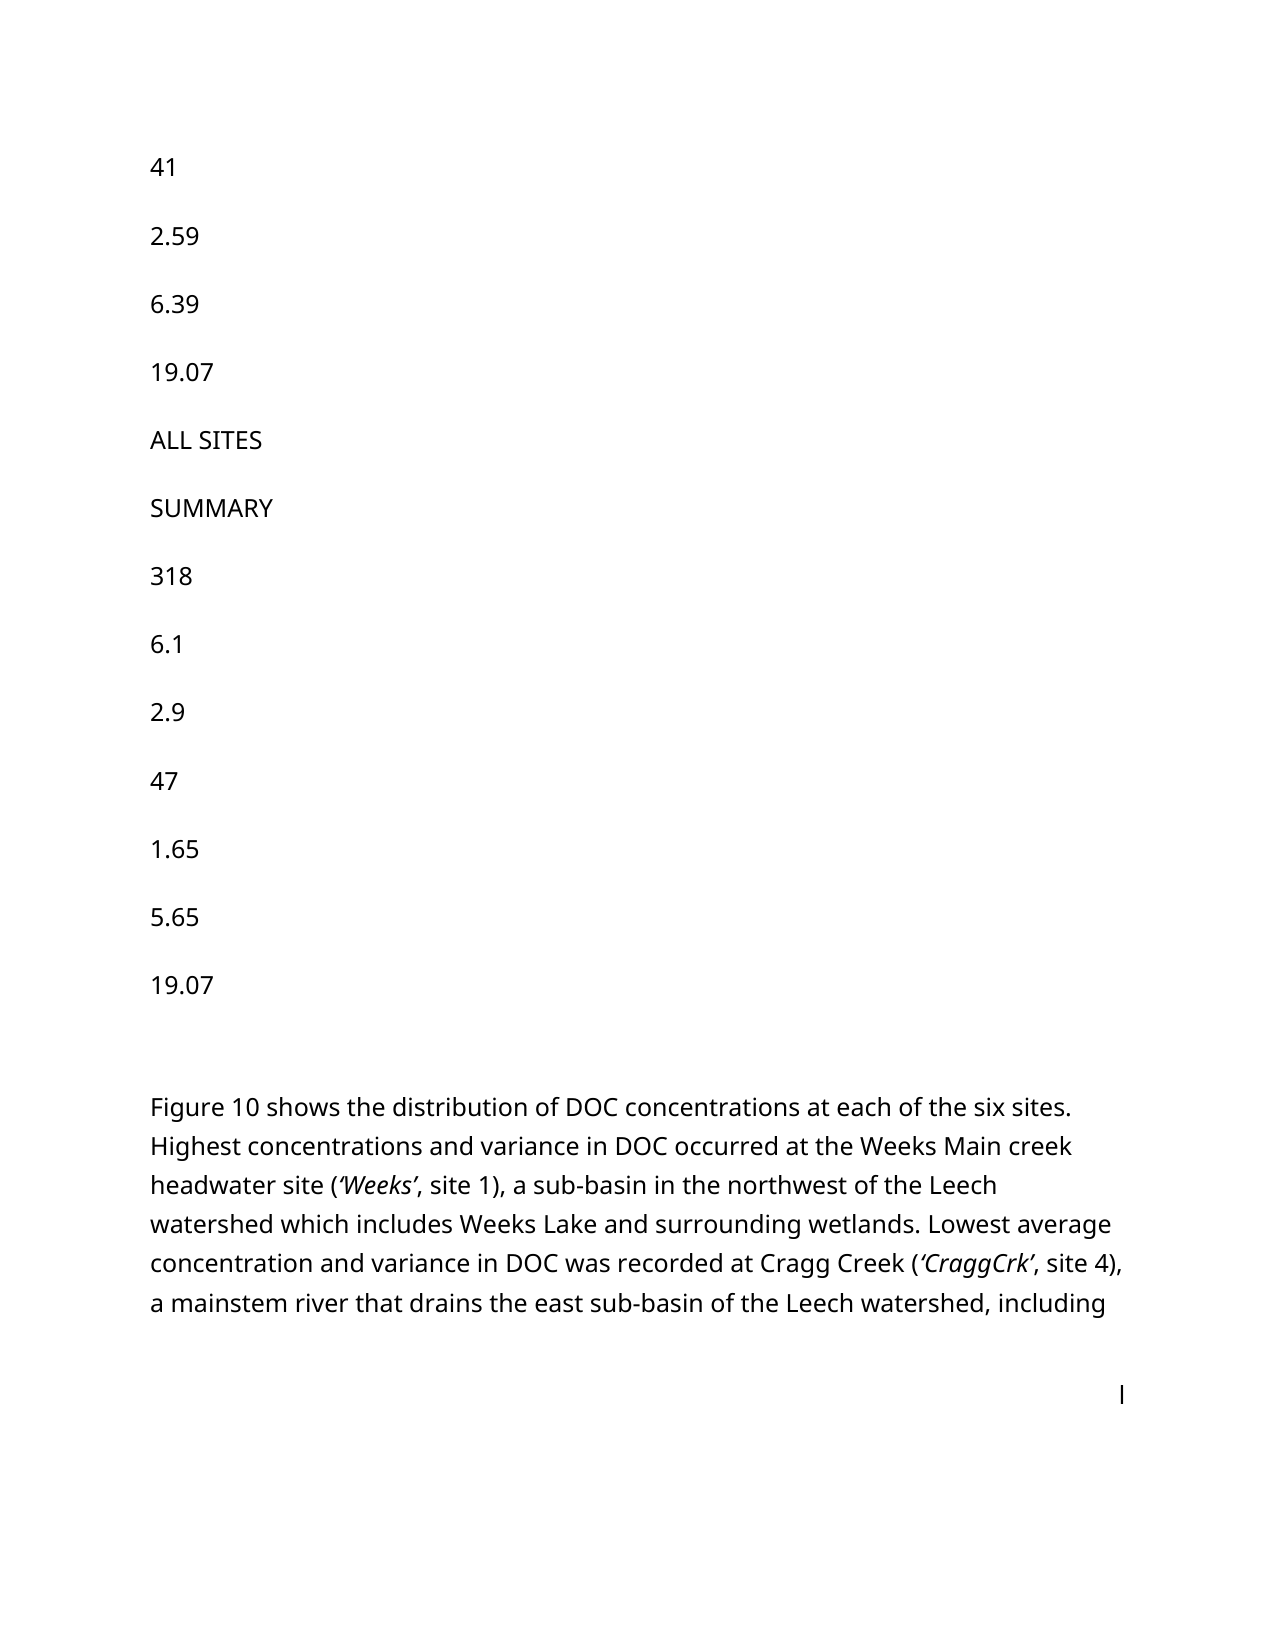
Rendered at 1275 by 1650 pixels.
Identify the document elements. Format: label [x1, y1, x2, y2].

text [150, 1089, 1125, 1319]
